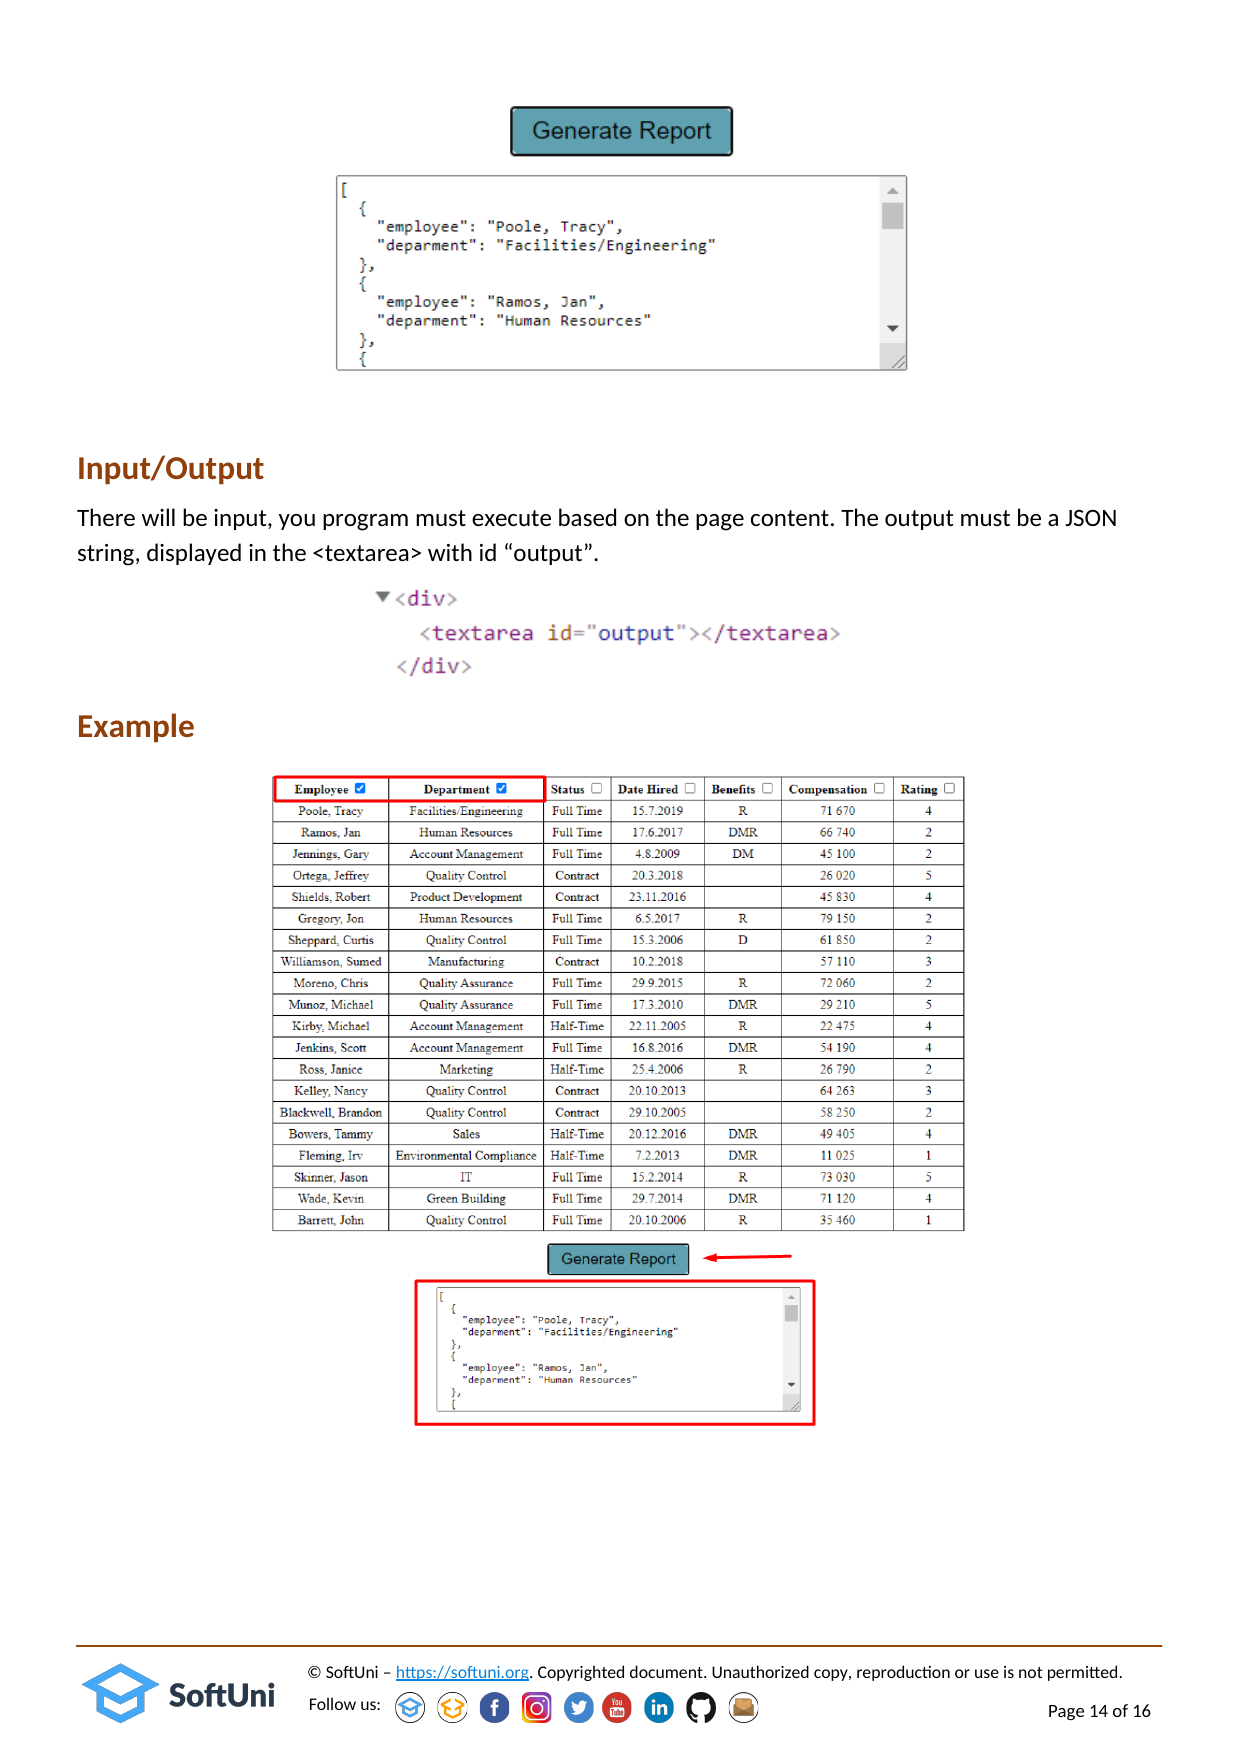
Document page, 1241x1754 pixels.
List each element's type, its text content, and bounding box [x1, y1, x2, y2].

picture [564, 1692, 594, 1723]
picture [75, 1658, 281, 1729]
picture [337, 585, 903, 689]
subtitle Input/Output [77, 447, 1163, 488]
picture [658, 1705, 667, 1714]
picture [479, 1692, 510, 1723]
picture [728, 1692, 759, 1723]
picture [251, 773, 989, 1435]
picture [644, 1692, 653, 1701]
picture [395, 1692, 425, 1723]
picture [437, 1692, 468, 1723]
picture [522, 1692, 552, 1723]
picture [686, 1692, 716, 1723]
picture [602, 1692, 632, 1723]
picture [644, 1714, 653, 1723]
picture [665, 1692, 674, 1701]
subtitle Example [77, 706, 1163, 746]
picture [665, 1714, 674, 1723]
text There will be input, you program must execute based on the page content. The output must be a JSON string, displayed in the <textarea> with id “output”. [77, 502, 1163, 568]
picture [256, 95, 984, 431]
